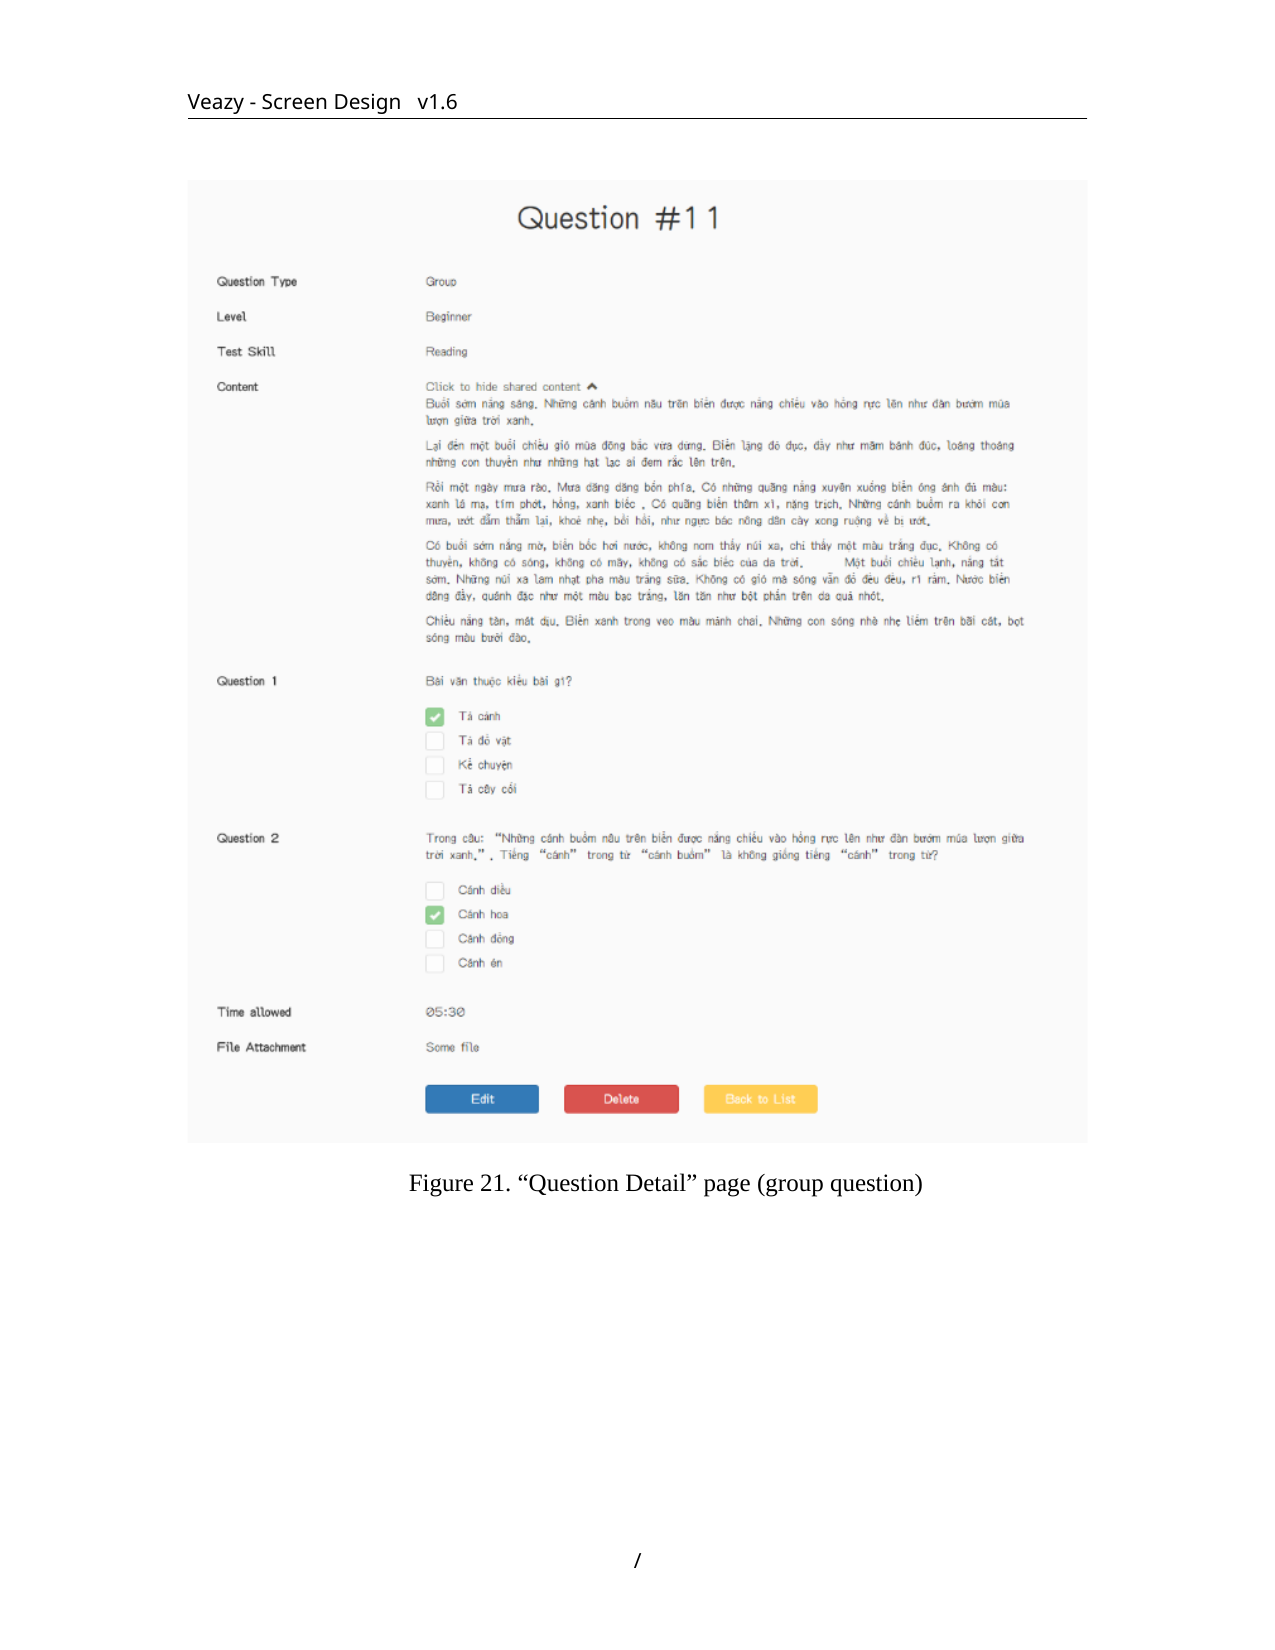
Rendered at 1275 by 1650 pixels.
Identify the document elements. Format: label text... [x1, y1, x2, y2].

text Figure 21. “Question Detail” page (group question) [244, 1168, 1087, 1196]
picture [187, 180, 1088, 1143]
